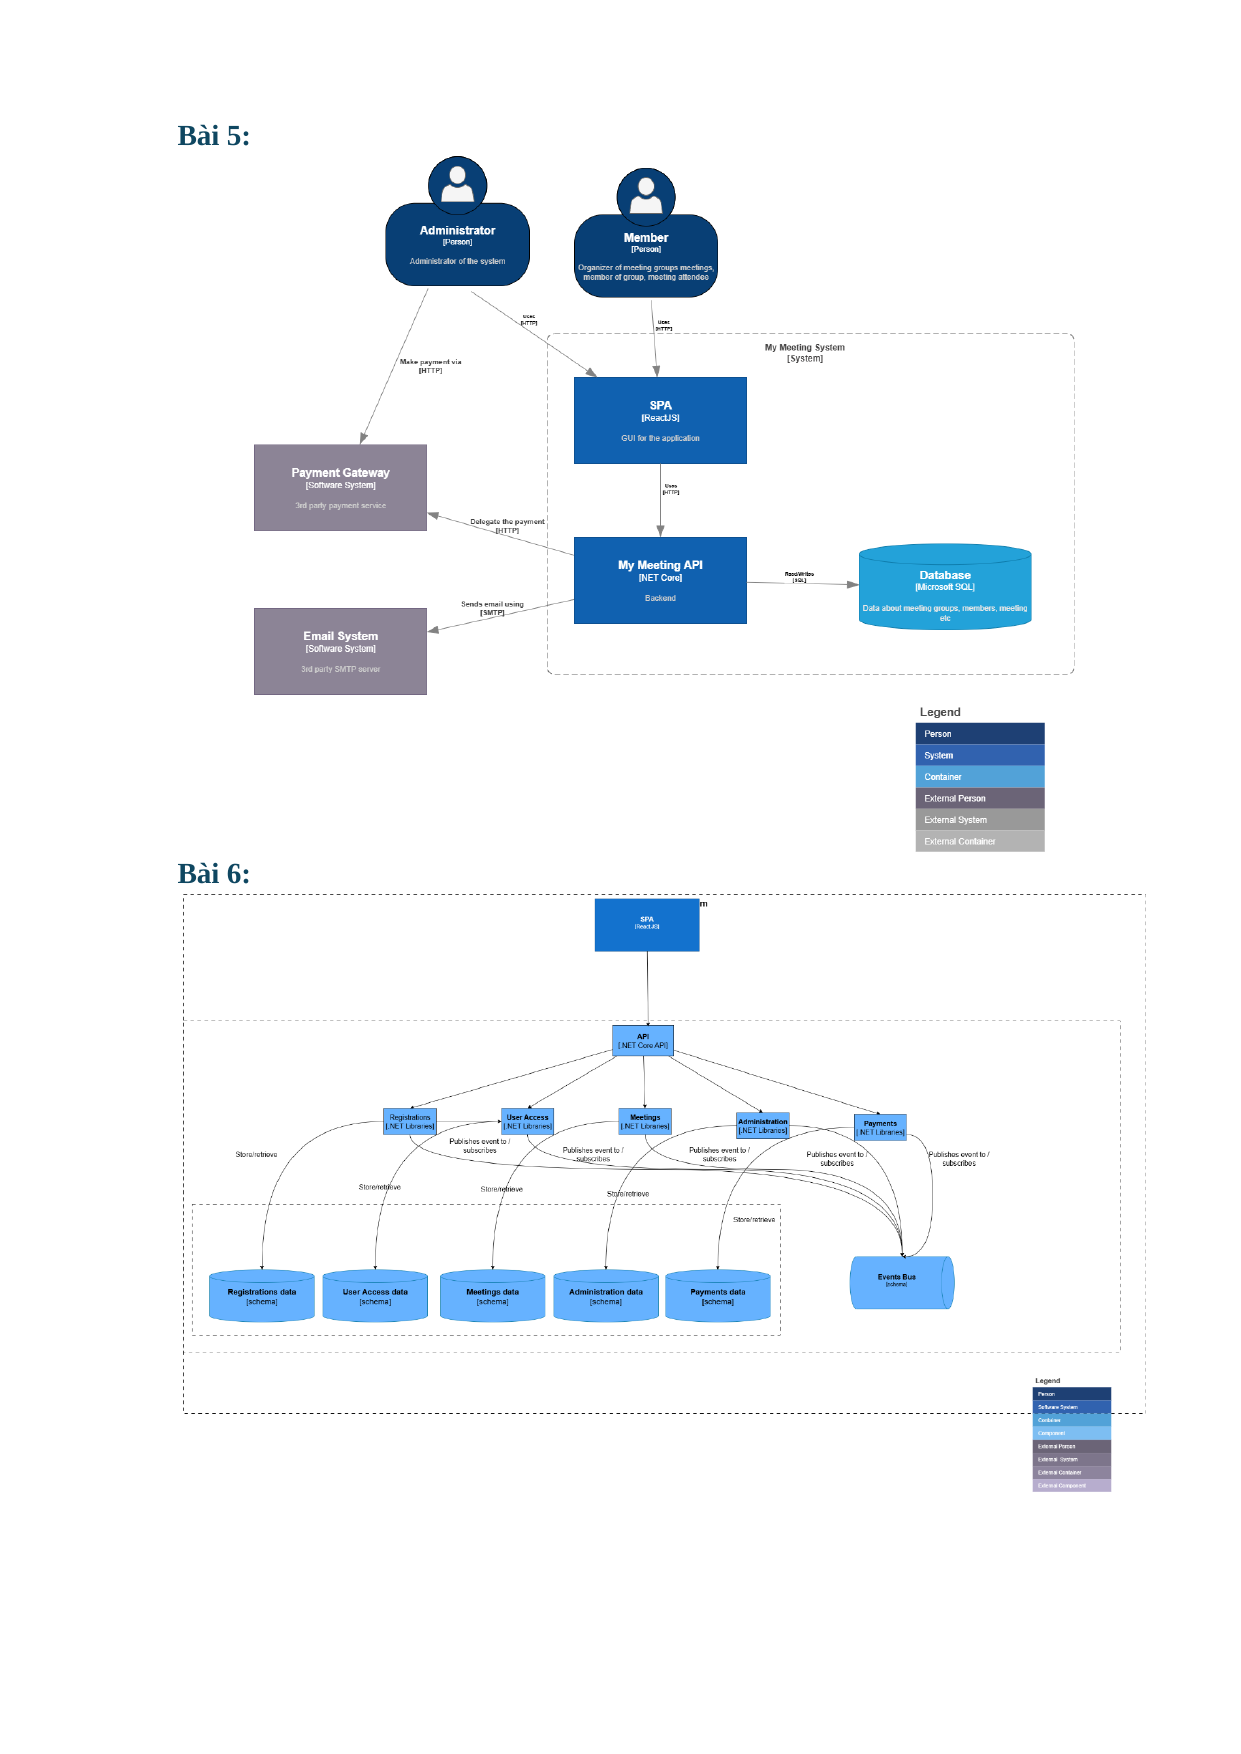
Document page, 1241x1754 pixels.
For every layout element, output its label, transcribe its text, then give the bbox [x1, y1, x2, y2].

subtitle Bài 6: [177, 856, 1152, 889]
picture [254, 156, 1075, 852]
picture [183, 894, 1146, 1492]
subtitle Bài 5: [177, 118, 1152, 152]
